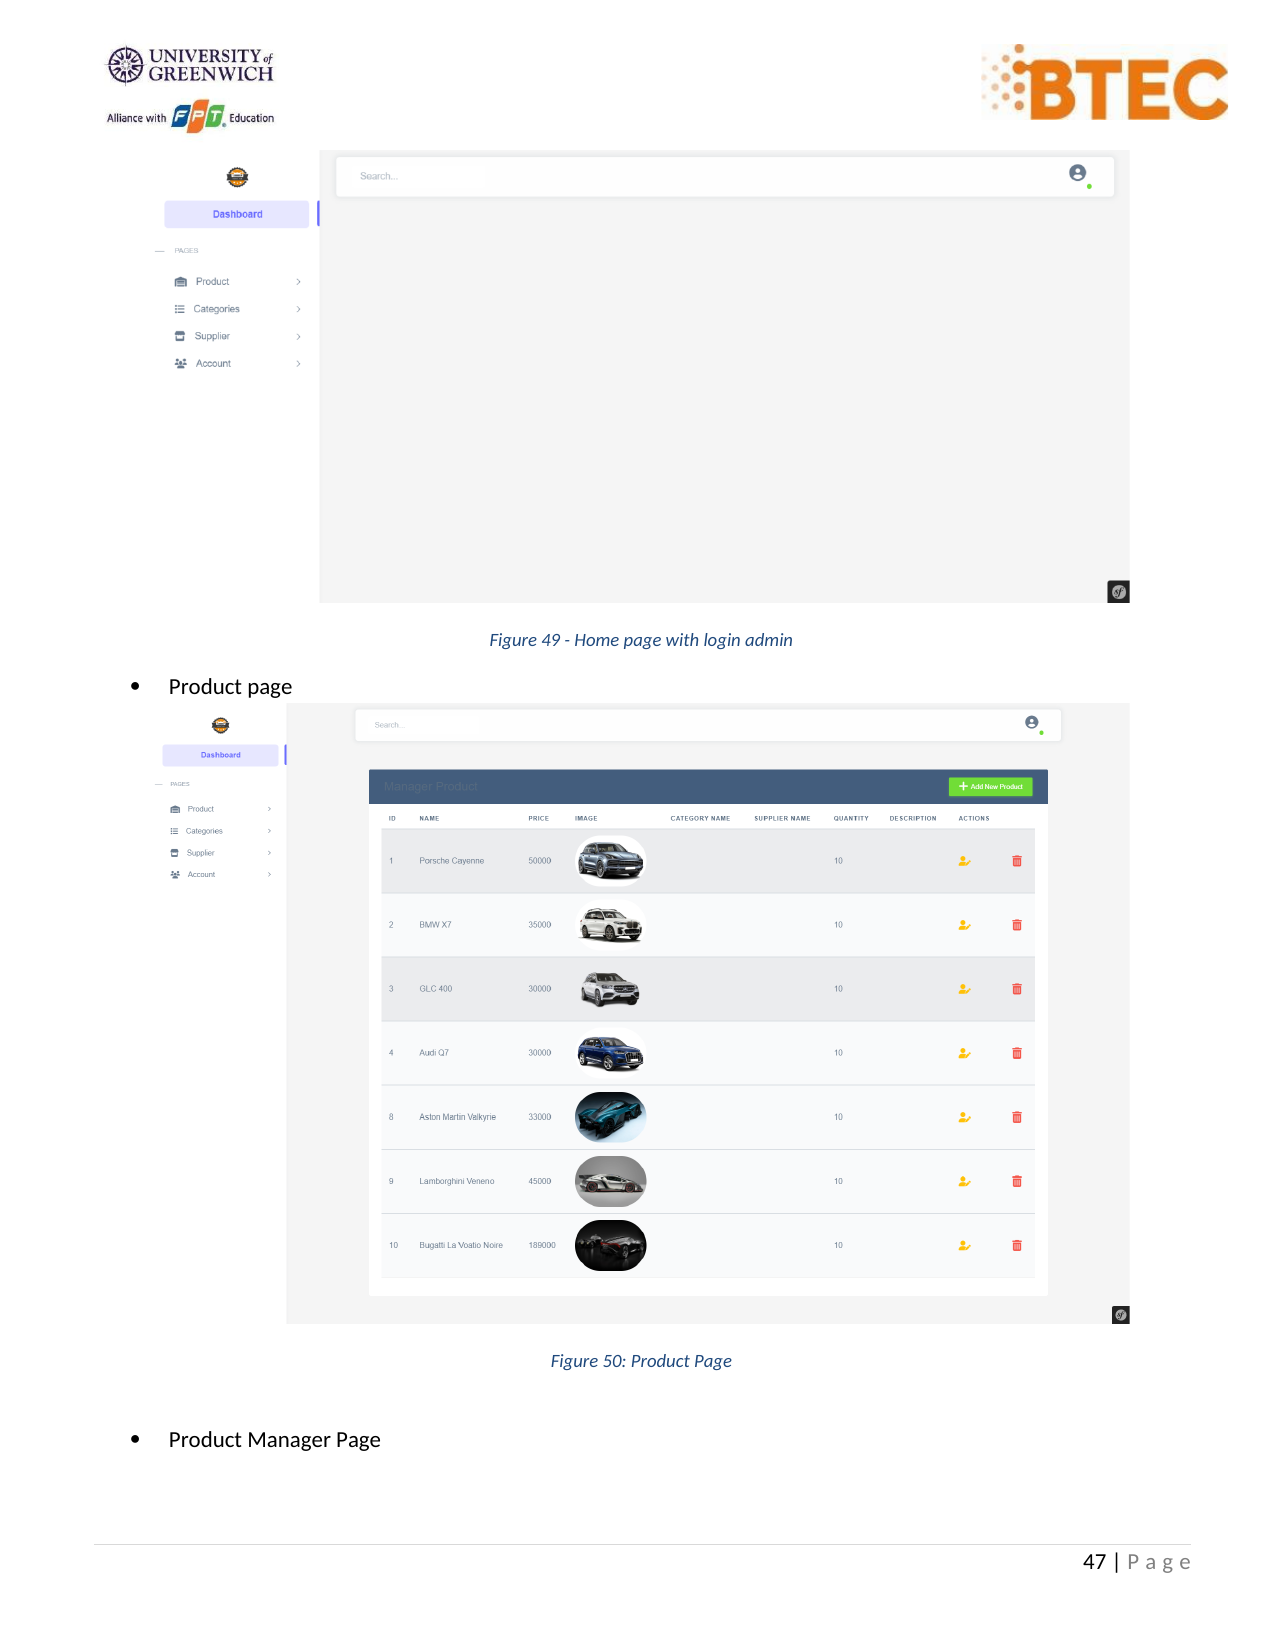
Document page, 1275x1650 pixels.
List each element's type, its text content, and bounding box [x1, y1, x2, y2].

text Figure 50: Product Page [94, 1349, 1191, 1372]
picture [93, 32, 286, 144]
list Product page [131, 672, 1191, 700]
picture [154, 703, 1130, 1324]
picture [154, 150, 1130, 603]
picture [981, 44, 1229, 120]
text Figure 49 - Home page with login admin [94, 628, 1191, 651]
list Product Manager Page [131, 1425, 1191, 1453]
